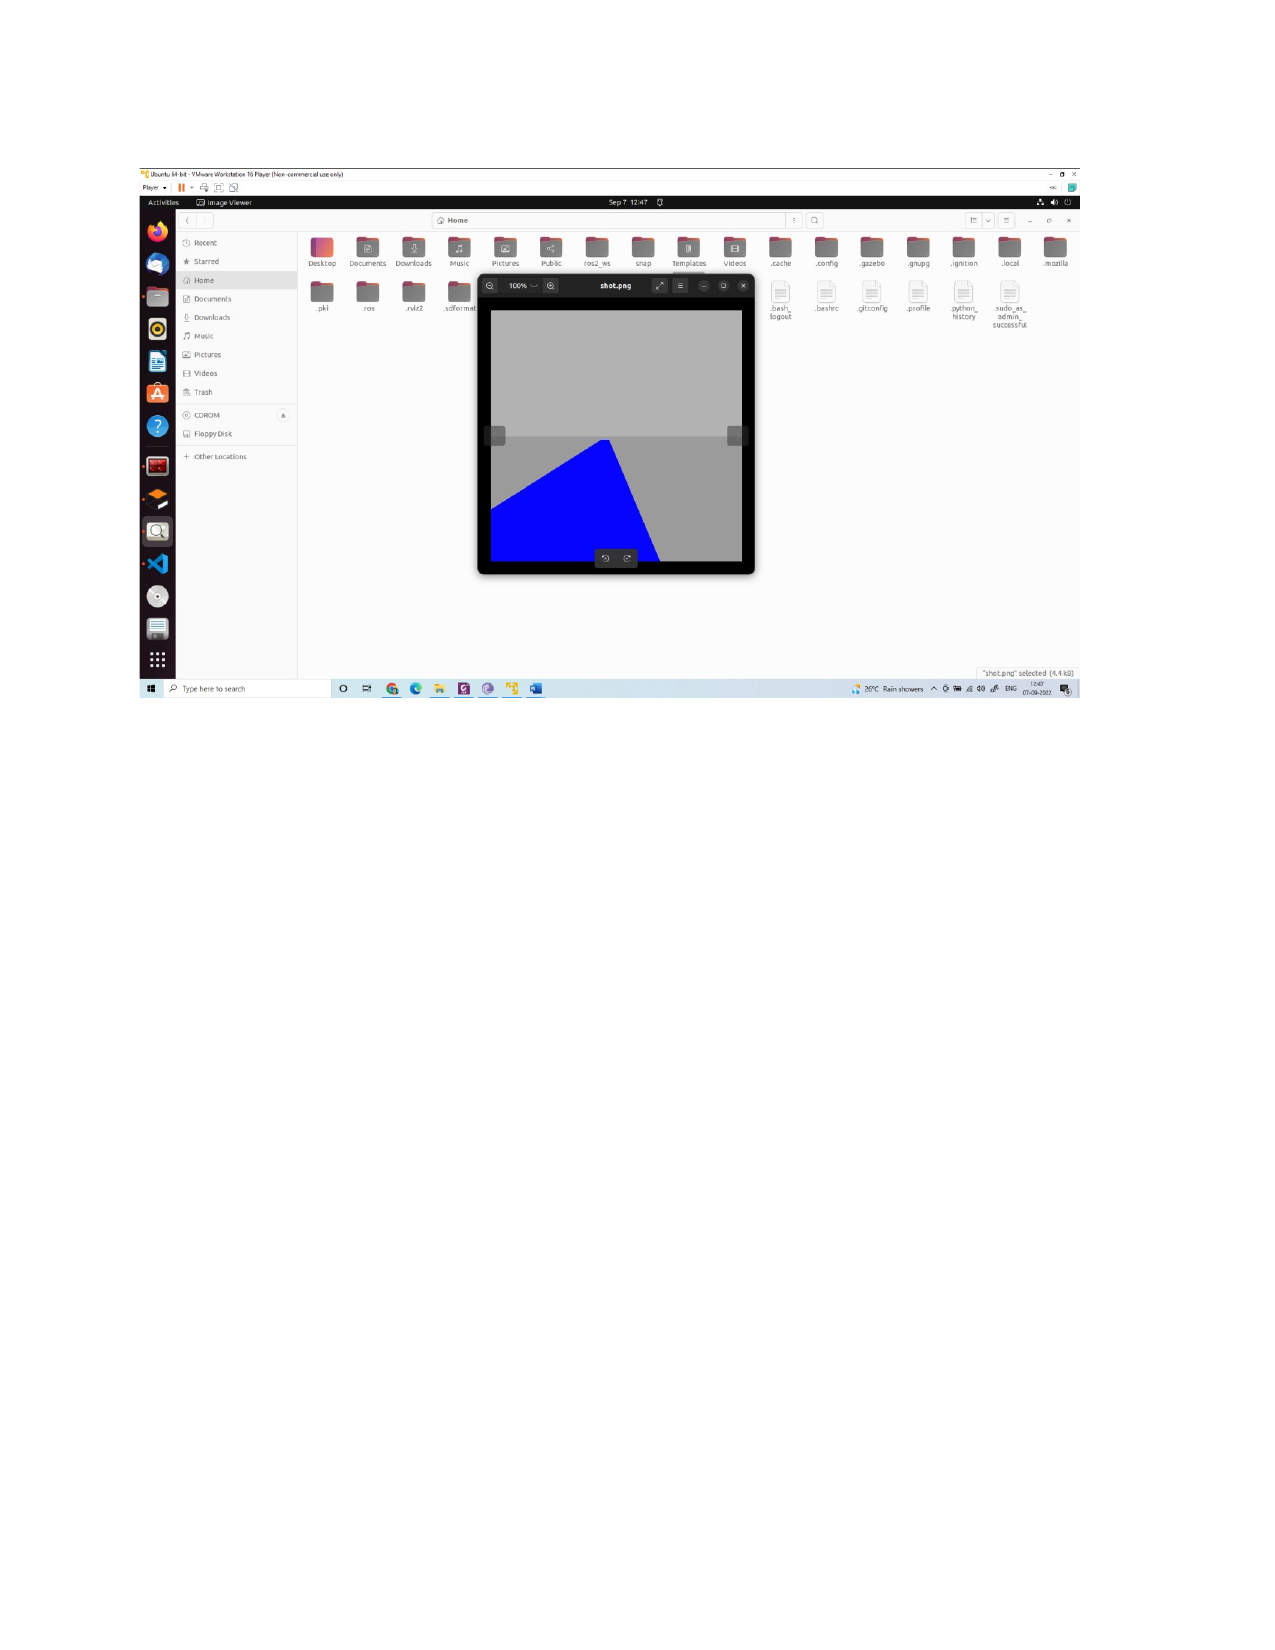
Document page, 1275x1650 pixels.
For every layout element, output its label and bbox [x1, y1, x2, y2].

picture [139, 168, 1080, 698]
